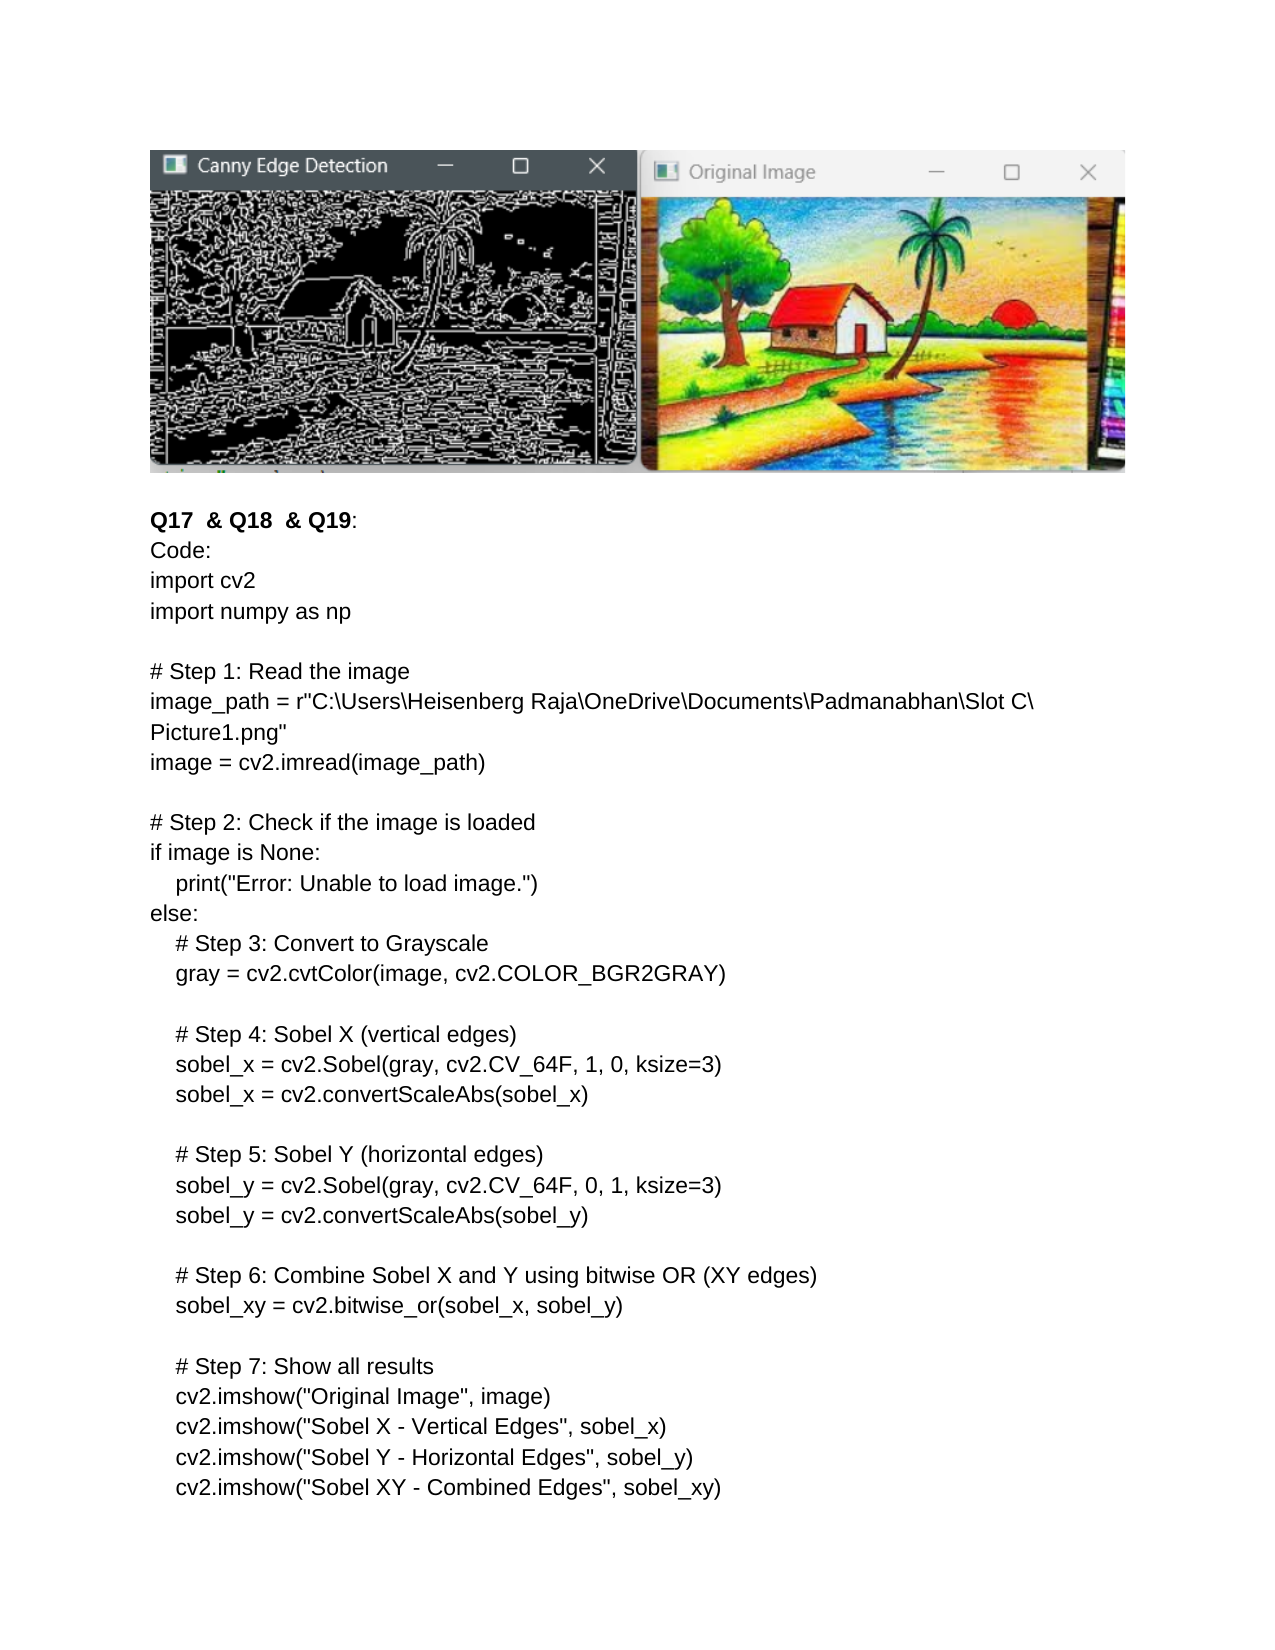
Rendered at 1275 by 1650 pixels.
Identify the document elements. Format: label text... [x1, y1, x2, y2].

text if image is None: [150, 839, 1125, 866]
text print("Error: Unable to load image.") [150, 869, 1125, 896]
text sobel_x = cv2.Sobel(gray, cv2.CV_64F, 1, 0, ksize=3) [150, 1051, 1125, 1077]
text # Step 6: Combine Sobel X and Y using bitwise OR (XY edges) [150, 1262, 1125, 1288]
text image_path = r"C:\Users\Heisenberg Raja\OneDrive\Documents\Padmanabhan\Slot C\Picture1.png" [150, 688, 1125, 745]
text Code: [150, 537, 1125, 563]
text # Step 5: Sobel Y (horizontal edges) [150, 1141, 1125, 1168]
text sobel_y = cv2.Sobel(gray, cv2.CV_64F, 0, 1, ksize=3) [150, 1172, 1125, 1198]
text # Step 4: Sobel X (vertical edges) [150, 1021, 1125, 1047]
text Q17 & Q18 & Q19: [150, 507, 1125, 533]
text sobel_y = cv2.convertScaleAbs(sobel_y) [150, 1202, 1125, 1228]
text # Step 7: Show all results [150, 1353, 1125, 1379]
text cv2.imshow("Original Image", image) [150, 1383, 1125, 1409]
text sobel_x = cv2.convertScaleAbs(sobel_x) [150, 1081, 1125, 1107]
text image = cv2.imread(image_path) [150, 749, 1125, 775]
text gray = cv2.cvtColor(image, cv2.COLOR_BGR2GRAY) [150, 960, 1125, 986]
text cv2.imshow("Sobel X - Vertical Edges", sobel_x) [150, 1413, 1125, 1439]
text import cv2 [150, 567, 1125, 594]
text sobel_xy = cv2.bitwise_or(sobel_x, sobel_y) [150, 1292, 1125, 1319]
text else: [150, 900, 1125, 926]
text cv2.imshow("Sobel XY - Combined Edges", sobel_xy) [150, 1474, 1125, 1500]
text cv2.imshow("Sobel Y - Horizontal Edges", sobel_y) [150, 1443, 1125, 1470]
text import numpy as np [150, 598, 1125, 624]
picture [150, 150, 1125, 473]
text # Step 3: Convert to Grayscale [150, 930, 1125, 956]
text # Step 1: Read the image [150, 658, 1125, 684]
text # Step 2: Check if the image is loaded [150, 809, 1125, 835]
